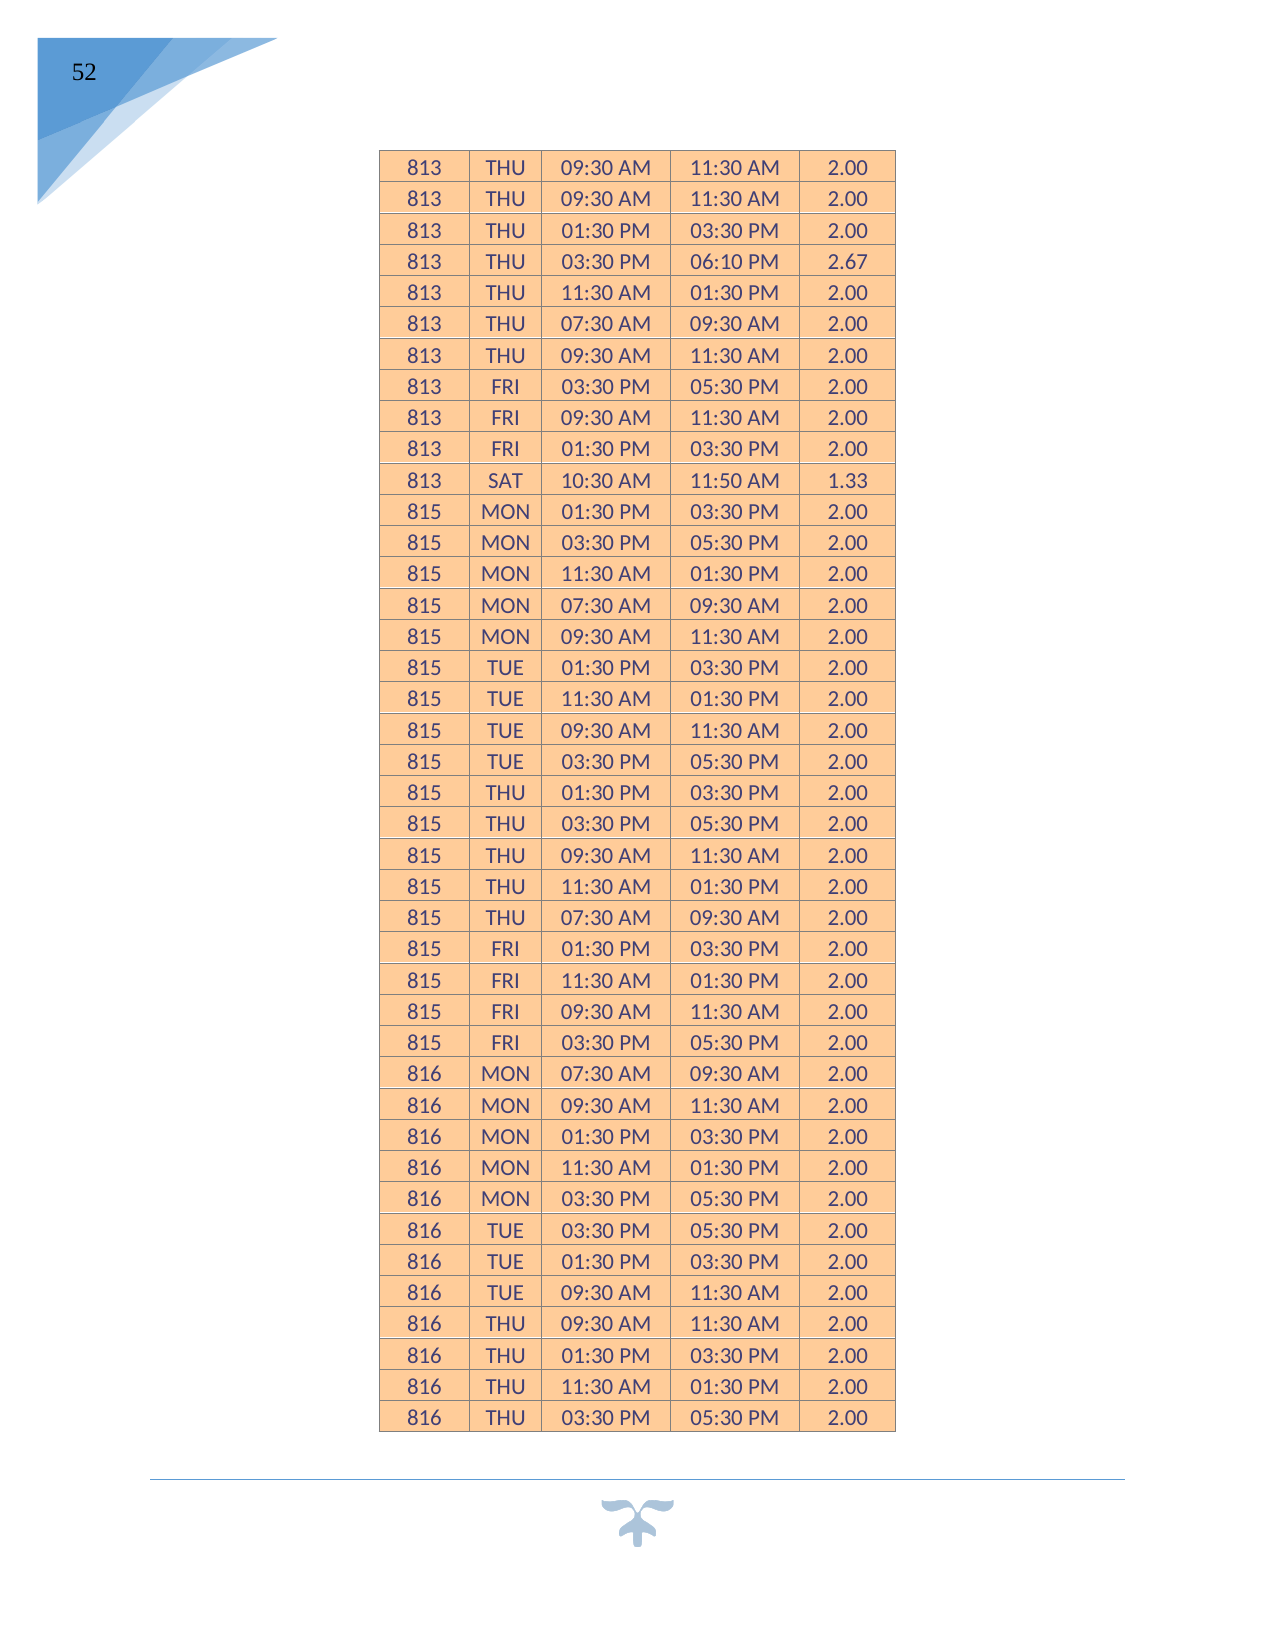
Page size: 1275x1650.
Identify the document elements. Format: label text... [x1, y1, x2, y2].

table_cell 11:30 AM [671, 620, 799, 650]
table_cell 07:30 AM [542, 901, 670, 931]
table_cell 816 [380, 1339, 469, 1369]
table_cell FRI [470, 370, 541, 400]
table_cell TUE [470, 1245, 541, 1275]
table_cell THU [470, 1307, 541, 1337]
table_cell 03:30 PM [671, 1120, 799, 1150]
table_cell 2.00 [800, 682, 895, 712]
table_cell FRI [470, 401, 541, 431]
table_cell 11:50 AM [671, 464, 799, 494]
table_cell 11:30 AM [671, 1089, 799, 1119]
table_cell 813 [380, 432, 469, 462]
table_cell 03:30 PM [542, 807, 670, 837]
table_cell 815 [380, 526, 469, 556]
table_cell 09:30 AM [542, 1276, 670, 1306]
table_cell 03:30 PM [542, 1214, 670, 1244]
table_cell MON [470, 1089, 541, 1119]
table_cell 816 [380, 1276, 469, 1306]
table_cell THU [470, 1370, 541, 1400]
table_cell 03:30 PM [671, 932, 799, 962]
table_cell 2.00 [800, 964, 895, 994]
table_cell FRI [470, 1026, 541, 1056]
table_cell 2.00 [800, 870, 895, 900]
table_cell 11:30 AM [671, 151, 799, 181]
table_cell 2.00 [800, 182, 895, 212]
table_cell 05:30 PM [671, 1401, 799, 1431]
table_cell 2.00 [800, 214, 895, 244]
table_cell 813 [380, 182, 469, 212]
table_cell 07:30 AM [542, 307, 670, 337]
table_cell 816 [380, 1120, 469, 1150]
table_cell 09:30 AM [671, 1057, 799, 1087]
picture [37, 37, 279, 206]
table_cell 05:30 PM [671, 526, 799, 556]
table_cell 816 [380, 1307, 469, 1337]
table_cell MON [470, 589, 541, 619]
table_cell 05:30 PM [671, 1026, 799, 1056]
table_cell 2.00 [800, 557, 895, 587]
table_cell 813 [380, 464, 469, 494]
table_cell 2.00 [800, 1057, 895, 1087]
table_cell 815 [380, 964, 469, 994]
table_cell 01:30 PM [671, 276, 799, 306]
table_cell 2.00 [800, 432, 895, 462]
table_cell 816 [380, 1151, 469, 1181]
table_cell MON [470, 495, 541, 525]
table_cell 2.00 [800, 807, 895, 837]
table_cell MON [470, 1151, 541, 1181]
table_cell 813 [380, 370, 469, 400]
table_cell 03:30 PM [542, 745, 670, 775]
table_cell THU [470, 870, 541, 900]
table_cell 2.00 [800, 745, 895, 775]
table_cell 2.00 [800, 1401, 895, 1431]
table_cell 03:30 PM [671, 651, 799, 681]
table_cell 11:30 AM [671, 1276, 799, 1306]
table_cell 2.00 [800, 1151, 895, 1181]
table_cell 815 [380, 839, 469, 869]
table_cell 2.00 [800, 1089, 895, 1119]
table_cell 09:30 AM [542, 401, 670, 431]
table_cell 01:30 PM [671, 557, 799, 587]
table_cell 815 [380, 932, 469, 962]
table_cell 01:30 PM [542, 495, 670, 525]
table_cell 2.00 [800, 1182, 895, 1212]
table_cell 11:30 AM [671, 714, 799, 744]
table_cell 11:30 AM [671, 1307, 799, 1337]
table_cell 816 [380, 1182, 469, 1212]
table_cell 01:30 PM [671, 870, 799, 900]
table_cell 09:30 AM [671, 589, 799, 619]
table_cell 813 [380, 401, 469, 431]
table_cell 2.00 [800, 370, 895, 400]
table_cell TUE [470, 1276, 541, 1306]
table_cell 813 [380, 307, 469, 337]
table_cell 2.00 [800, 495, 895, 525]
table_cell TUE [470, 682, 541, 712]
table_cell 06:10 PM [671, 245, 799, 275]
table_cell MON [470, 1057, 541, 1087]
table_cell 03:30 PM [542, 526, 670, 556]
table_cell 2.00 [800, 151, 895, 181]
table_cell 03:30 PM [671, 776, 799, 806]
table_cell 03:30 PM [542, 1182, 670, 1212]
table_cell 815 [380, 589, 469, 619]
table_cell 815 [380, 651, 469, 681]
table_cell 01:30 PM [542, 1120, 670, 1150]
table_cell 2.00 [800, 620, 895, 650]
table_cell 11:30 AM [542, 964, 670, 994]
table_cell 01:30 PM [542, 776, 670, 806]
table_cell 07:30 AM [542, 1057, 670, 1087]
table_cell 2.00 [800, 1120, 895, 1150]
table_cell THU [470, 276, 541, 306]
table_cell 2.00 [800, 995, 895, 1025]
table_cell 813 [380, 214, 469, 244]
table_cell 01:30 PM [542, 651, 670, 681]
table_cell 2.00 [800, 839, 895, 869]
table_cell 01:30 PM [671, 1151, 799, 1181]
table_cell 11:30 AM [542, 557, 670, 587]
table_cell 01:30 PM [542, 932, 670, 962]
table_cell 816 [380, 1057, 469, 1087]
table_cell 813 [380, 151, 469, 181]
table_cell 815 [380, 870, 469, 900]
table_cell THU [470, 807, 541, 837]
table_cell 03:30 PM [671, 1339, 799, 1369]
table_cell 816 [380, 1401, 469, 1431]
table_cell 2.00 [800, 1026, 895, 1056]
table_cell 2.00 [800, 1276, 895, 1306]
table_cell 2.00 [800, 339, 895, 369]
table_cell 03:30 PM [671, 432, 799, 462]
table_cell 815 [380, 1026, 469, 1056]
table_cell MON [470, 526, 541, 556]
table_cell 815 [380, 901, 469, 931]
table_cell THU [470, 182, 541, 212]
table_cell 816 [380, 1245, 469, 1275]
table_cell MON [470, 620, 541, 650]
table_cell 2.00 [800, 901, 895, 931]
table_cell 11:30 AM [542, 1151, 670, 1181]
table_cell 2.67 [800, 245, 895, 275]
table_cell 2.00 [800, 1339, 895, 1369]
table_cell THU [470, 1339, 541, 1369]
table_cell 816 [380, 1370, 469, 1400]
table_cell 815 [380, 995, 469, 1025]
table_cell MON [470, 557, 541, 587]
table_cell 01:30 PM [671, 964, 799, 994]
table_cell THU [470, 839, 541, 869]
table_cell FRI [470, 932, 541, 962]
table_cell THU [470, 1401, 541, 1431]
table_cell FRI [470, 964, 541, 994]
table_cell 01:30 PM [671, 1370, 799, 1400]
table_cell THU [470, 776, 541, 806]
table_cell TUE [470, 745, 541, 775]
table_cell 05:30 PM [671, 1182, 799, 1212]
table_cell 815 [380, 557, 469, 587]
table_cell 11:30 AM [671, 339, 799, 369]
table_cell MON [470, 1120, 541, 1150]
table_cell 815 [380, 620, 469, 650]
table_cell 2.00 [800, 589, 895, 619]
table_cell 01:30 PM [542, 432, 670, 462]
table_cell 05:30 PM [671, 807, 799, 837]
table_cell 815 [380, 714, 469, 744]
table_cell 2.00 [800, 776, 895, 806]
table_cell 815 [380, 745, 469, 775]
table_cell 815 [380, 495, 469, 525]
table_cell 816 [380, 1089, 469, 1119]
table_cell 03:30 PM [542, 1401, 670, 1431]
table_cell THU [470, 151, 541, 181]
table_cell 03:30 PM [542, 245, 670, 275]
table_cell 09:30 AM [542, 182, 670, 212]
table_cell 01:30 PM [542, 214, 670, 244]
table_cell 10:30 AM [542, 464, 670, 494]
table_cell SAT [470, 464, 541, 494]
table_cell 09:30 AM [671, 307, 799, 337]
table_cell 815 [380, 776, 469, 806]
table_cell 05:30 PM [671, 745, 799, 775]
table_cell THU [470, 901, 541, 931]
table_cell 2.00 [800, 651, 895, 681]
table_cell 11:30 AM [542, 682, 670, 712]
table_cell 09:30 AM [542, 1307, 670, 1337]
table_cell 05:30 PM [671, 370, 799, 400]
table_cell 11:30 AM [542, 276, 670, 306]
table_cell 11:30 AM [671, 401, 799, 431]
table_cell 09:30 AM [542, 1089, 670, 1119]
table_cell 05:30 PM [671, 1214, 799, 1244]
table_cell 09:30 AM [542, 714, 670, 744]
table_cell THU [470, 339, 541, 369]
table_cell 2.00 [800, 401, 895, 431]
table_cell 11:30 AM [542, 1370, 670, 1400]
table_cell 2.00 [800, 307, 895, 337]
table_cell THU [470, 307, 541, 337]
table_cell 813 [380, 276, 469, 306]
table_cell 03:30 PM [671, 214, 799, 244]
table_cell 09:30 AM [542, 620, 670, 650]
table_cell 11:30 AM [542, 870, 670, 900]
table_cell THU [470, 245, 541, 275]
table_cell 813 [380, 339, 469, 369]
table_cell 07:30 AM [542, 589, 670, 619]
table_cell FRI [470, 432, 541, 462]
table_cell 01:30 PM [542, 1339, 670, 1369]
table_cell 03:30 PM [671, 495, 799, 525]
table_cell 01:30 PM [671, 682, 799, 712]
table_cell THU [470, 214, 541, 244]
table_cell 816 [380, 1214, 469, 1244]
table_cell 03:30 PM [671, 1245, 799, 1275]
table_cell 2.00 [800, 1370, 895, 1400]
table_cell TUE [470, 1214, 541, 1244]
table_cell 815 [380, 807, 469, 837]
table_cell 09:30 AM [671, 901, 799, 931]
table_cell TUE [470, 714, 541, 744]
table_cell 11:30 AM [671, 182, 799, 212]
table_cell 11:30 AM [671, 995, 799, 1025]
table_cell 1.33 [800, 464, 895, 494]
table_cell 2.00 [800, 526, 895, 556]
table_cell 09:30 AM [542, 151, 670, 181]
table_cell TUE [470, 651, 541, 681]
table_cell 813 [380, 245, 469, 275]
table_cell 09:30 AM [542, 995, 670, 1025]
table_cell 2.00 [800, 714, 895, 744]
table_cell 2.00 [800, 276, 895, 306]
table_cell 09:30 AM [542, 339, 670, 369]
table_cell MON [470, 1182, 541, 1212]
table_cell 815 [380, 682, 469, 712]
table_cell 2.00 [800, 1245, 895, 1275]
table_cell 2.00 [800, 1214, 895, 1244]
table_cell 03:30 PM [542, 1026, 670, 1056]
table_cell 09:30 AM [542, 839, 670, 869]
table_cell FRI [470, 995, 541, 1025]
table_cell 2.00 [800, 932, 895, 962]
table_cell 01:30 PM [542, 1245, 670, 1275]
table_cell 2.00 [800, 1307, 895, 1337]
table_cell 11:30 AM [671, 839, 799, 869]
table_cell 03:30 PM [542, 370, 670, 400]
